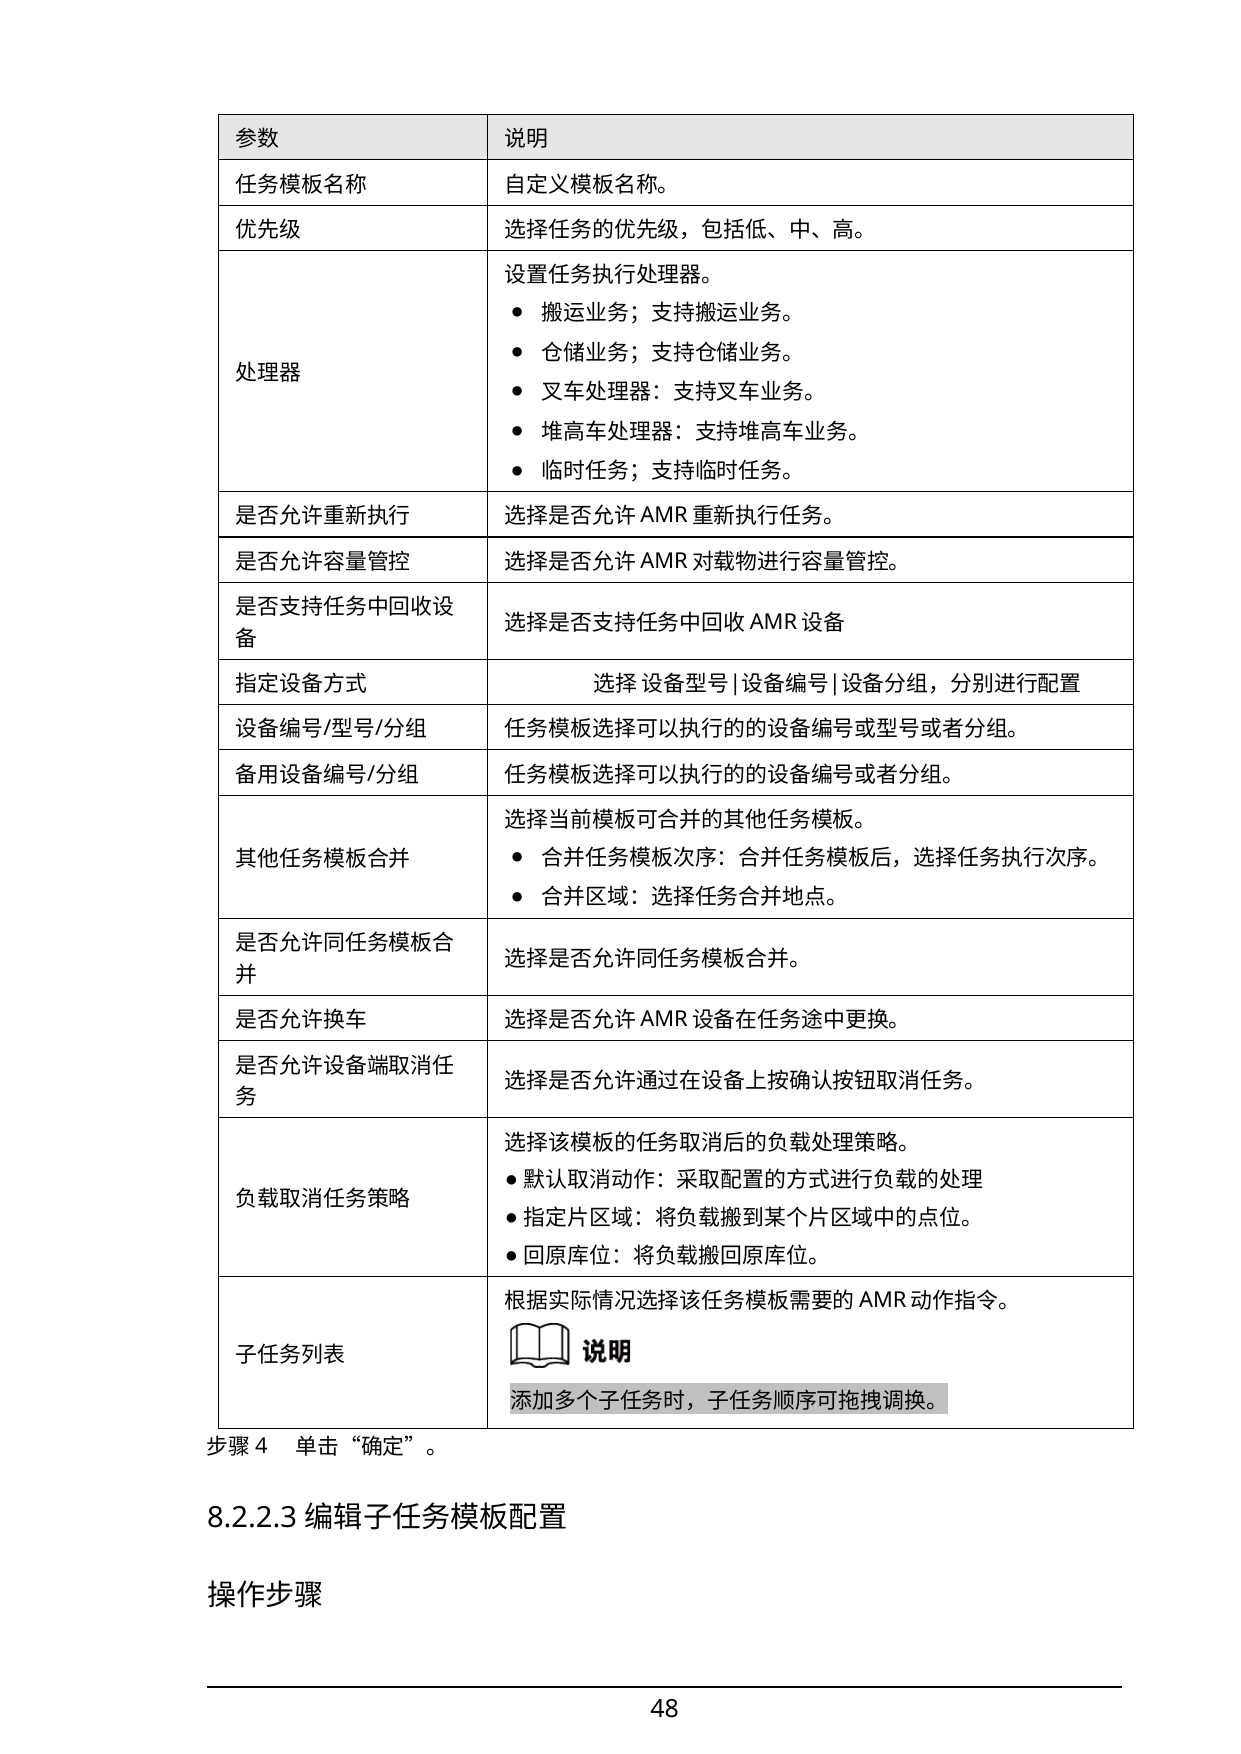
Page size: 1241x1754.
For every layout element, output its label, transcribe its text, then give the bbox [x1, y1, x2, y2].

table_cell 选择当前模板可合并的其他任务模板。 ● 合并任务模板次序：合并任务模板后，选择任务执行次序。 ● 合并区域：选择任务合并地点。 [488, 796, 1133, 918]
table_cell 是否允许容量管控 [219, 538, 487, 582]
table_cell 是否支持任务中回收设备 [219, 583, 487, 659]
table_cell 是否允许换车 [219, 996, 487, 1040]
table_header 说明 [488, 115, 1133, 159]
table_cell 选择是否支持任务中回收AMR设备 [488, 583, 1133, 659]
text 步骤4 单击“确定”。 [207, 1429, 1122, 1460]
table_cell 是否允许同任务模板合并 [219, 919, 487, 995]
table_header 参数 [219, 115, 487, 159]
table_cell 选择是否允许AMR重新执行任务。 [488, 492, 1133, 536]
subtitle 8.2.2.3 编辑子任务模板配置 [207, 1493, 1122, 1536]
picture [510, 1323, 631, 1368]
table_cell 选择任务的优先级，包括低、中、高。 [488, 206, 1133, 250]
table_cell 选择是否允许AMR设备在任务途中更换。 [488, 996, 1133, 1040]
table_cell 任务模板选择可以执行的的设备编号或者分组。 [488, 750, 1133, 794]
table_cell 备用设备编号/分组 [219, 750, 487, 794]
table_cell 指定设备方式 [219, 660, 487, 704]
table_cell 任务模板名称 [219, 160, 487, 204]
table_cell 是否允许重新执行 [219, 492, 487, 536]
table_cell 选择是否允许同任务模板合并。 [488, 919, 1133, 995]
table_cell 选择该模板的任务取消后的负载处理策略。 ● 默认取消动作：采取配置的方式进行负载的处理 ● 指定片区域：将负载搬到某个片区域中的点位。 ● 回原库位：将负载搬回原库位。 [488, 1118, 1133, 1276]
table_cell 选择是否允许AMR对载物进行容量管控。 [488, 538, 1133, 582]
table_cell 是否允许设备端取消任务 [219, 1041, 487, 1117]
table_cell 设置任务执行处理器。 ● 搬运业务；支持搬运业务。 ● 仓储业务；支持仓储业务。 ● 叉车处理器：支持叉车业务。 ● 堆高车处理器：支持堆高车业务。 ● 临时任务；支持临时任务。 [488, 251, 1133, 491]
table_cell 优先级 [219, 206, 487, 250]
table_cell 其他任务模板合并 [219, 796, 487, 918]
table_cell 任务模板选择可以执行的的设备编号或型号或者分组。 [488, 705, 1133, 749]
text 操作步骤 [207, 1571, 1122, 1613]
table_cell 处理器 [219, 251, 487, 491]
table_cell 根据实际情况选择该任务模板需要的AMR动作指令。 添加多个子任务时，子任务顺序可拖拽调换。 [488, 1277, 1133, 1428]
table_cell 设备编号/型号/分组 [219, 705, 487, 749]
table_cell 选择是否允许通过在设备上按确认按钮取消任务。 [488, 1041, 1133, 1117]
table_cell 自定义模板名称。 [488, 160, 1133, 204]
table_cell 选择 设备型号|设备编号|设备分组，分别进行配置 [488, 660, 1133, 704]
table_cell 负载取消任务策略 [219, 1118, 487, 1276]
table_cell 子任务列表 [219, 1277, 487, 1428]
